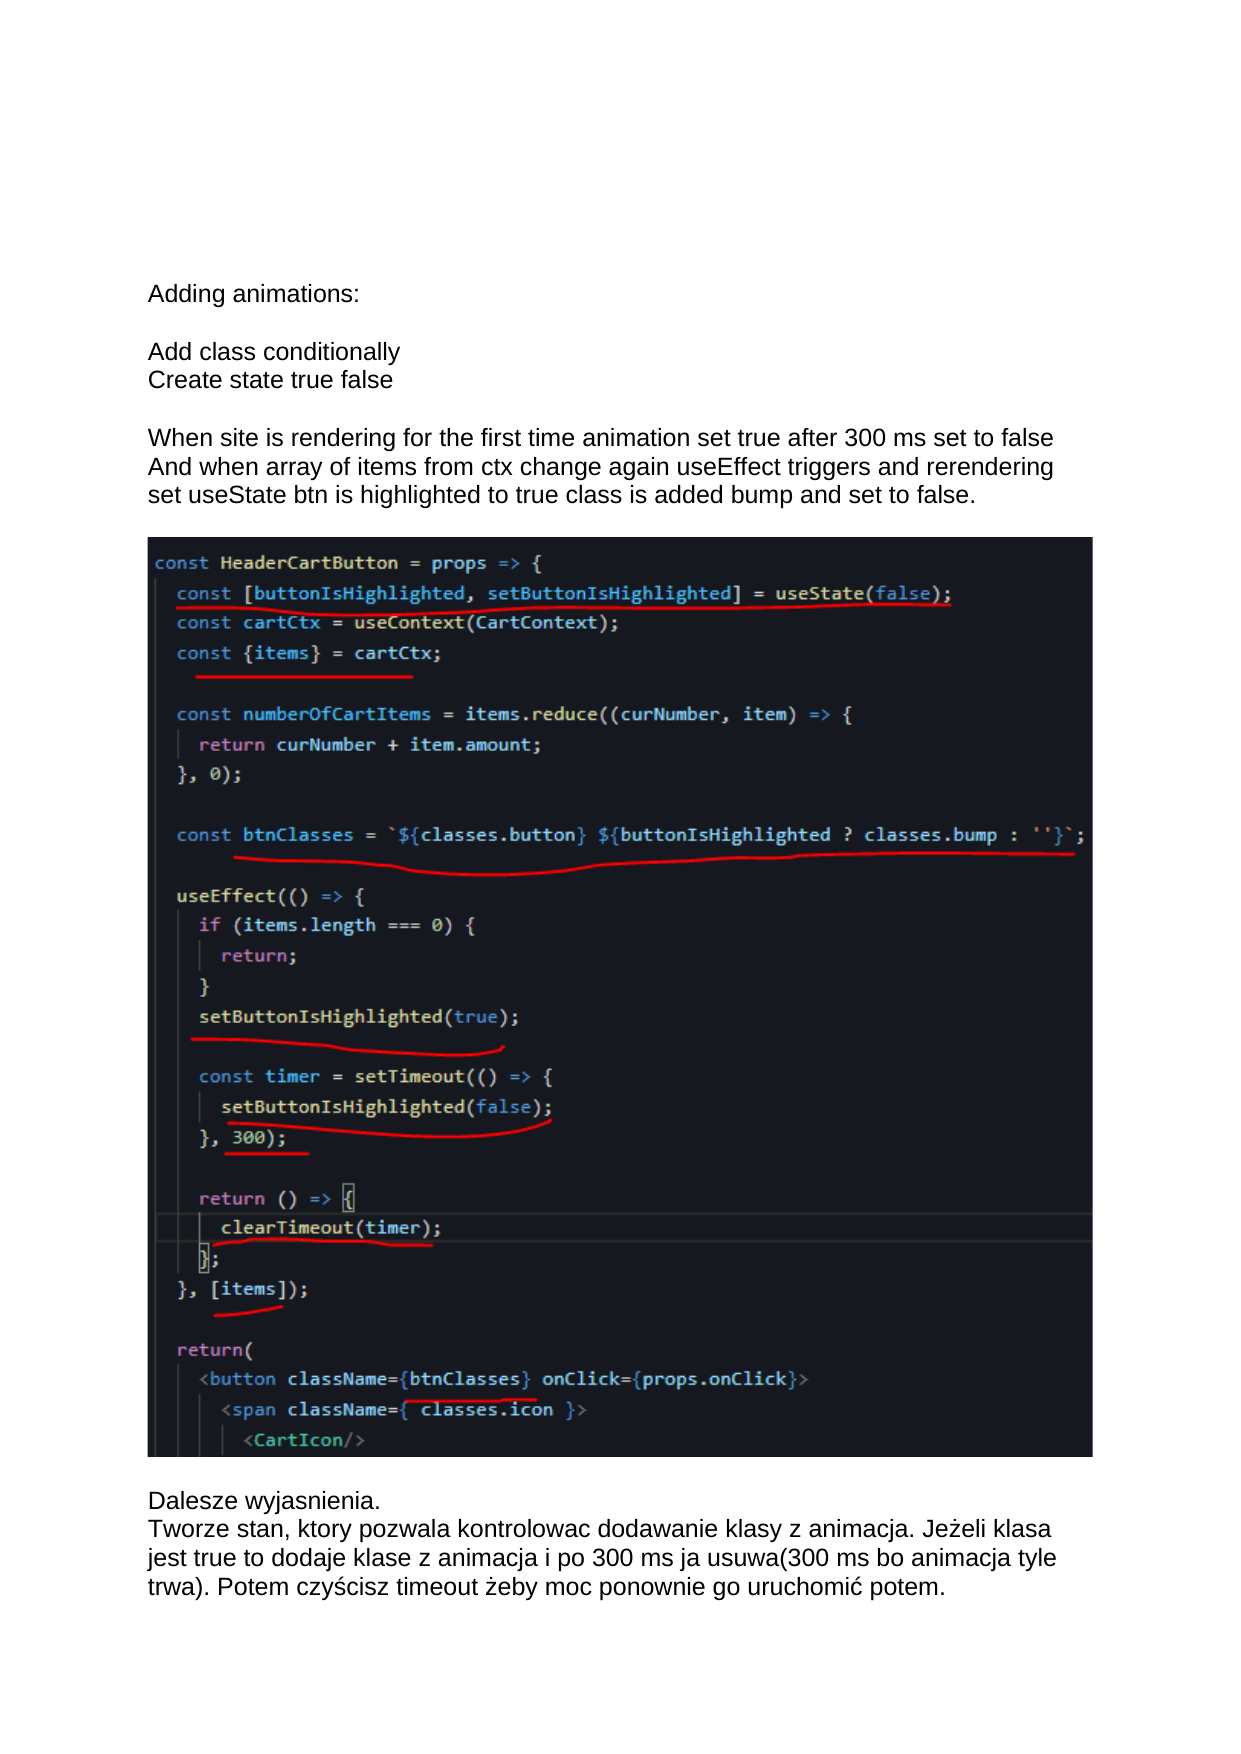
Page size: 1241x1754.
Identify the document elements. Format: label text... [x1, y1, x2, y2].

text Add class conditionally [148, 337, 1093, 365]
text When site is rendering for the first time animation set true after 300 ms set to false [148, 423, 1093, 452]
text Dalesze wyjasnienia. [148, 1486, 1093, 1514]
text Create state true false [148, 365, 1093, 394]
picture [147, 537, 1093, 1457]
text And when array of items from ctx change again useEffect triggers and rerendering set useState btn is highlighted to true class is added bump and set to false. [148, 452, 1093, 509]
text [148, 1514, 1093, 1601]
text Adding animations: [148, 279, 1093, 308]
